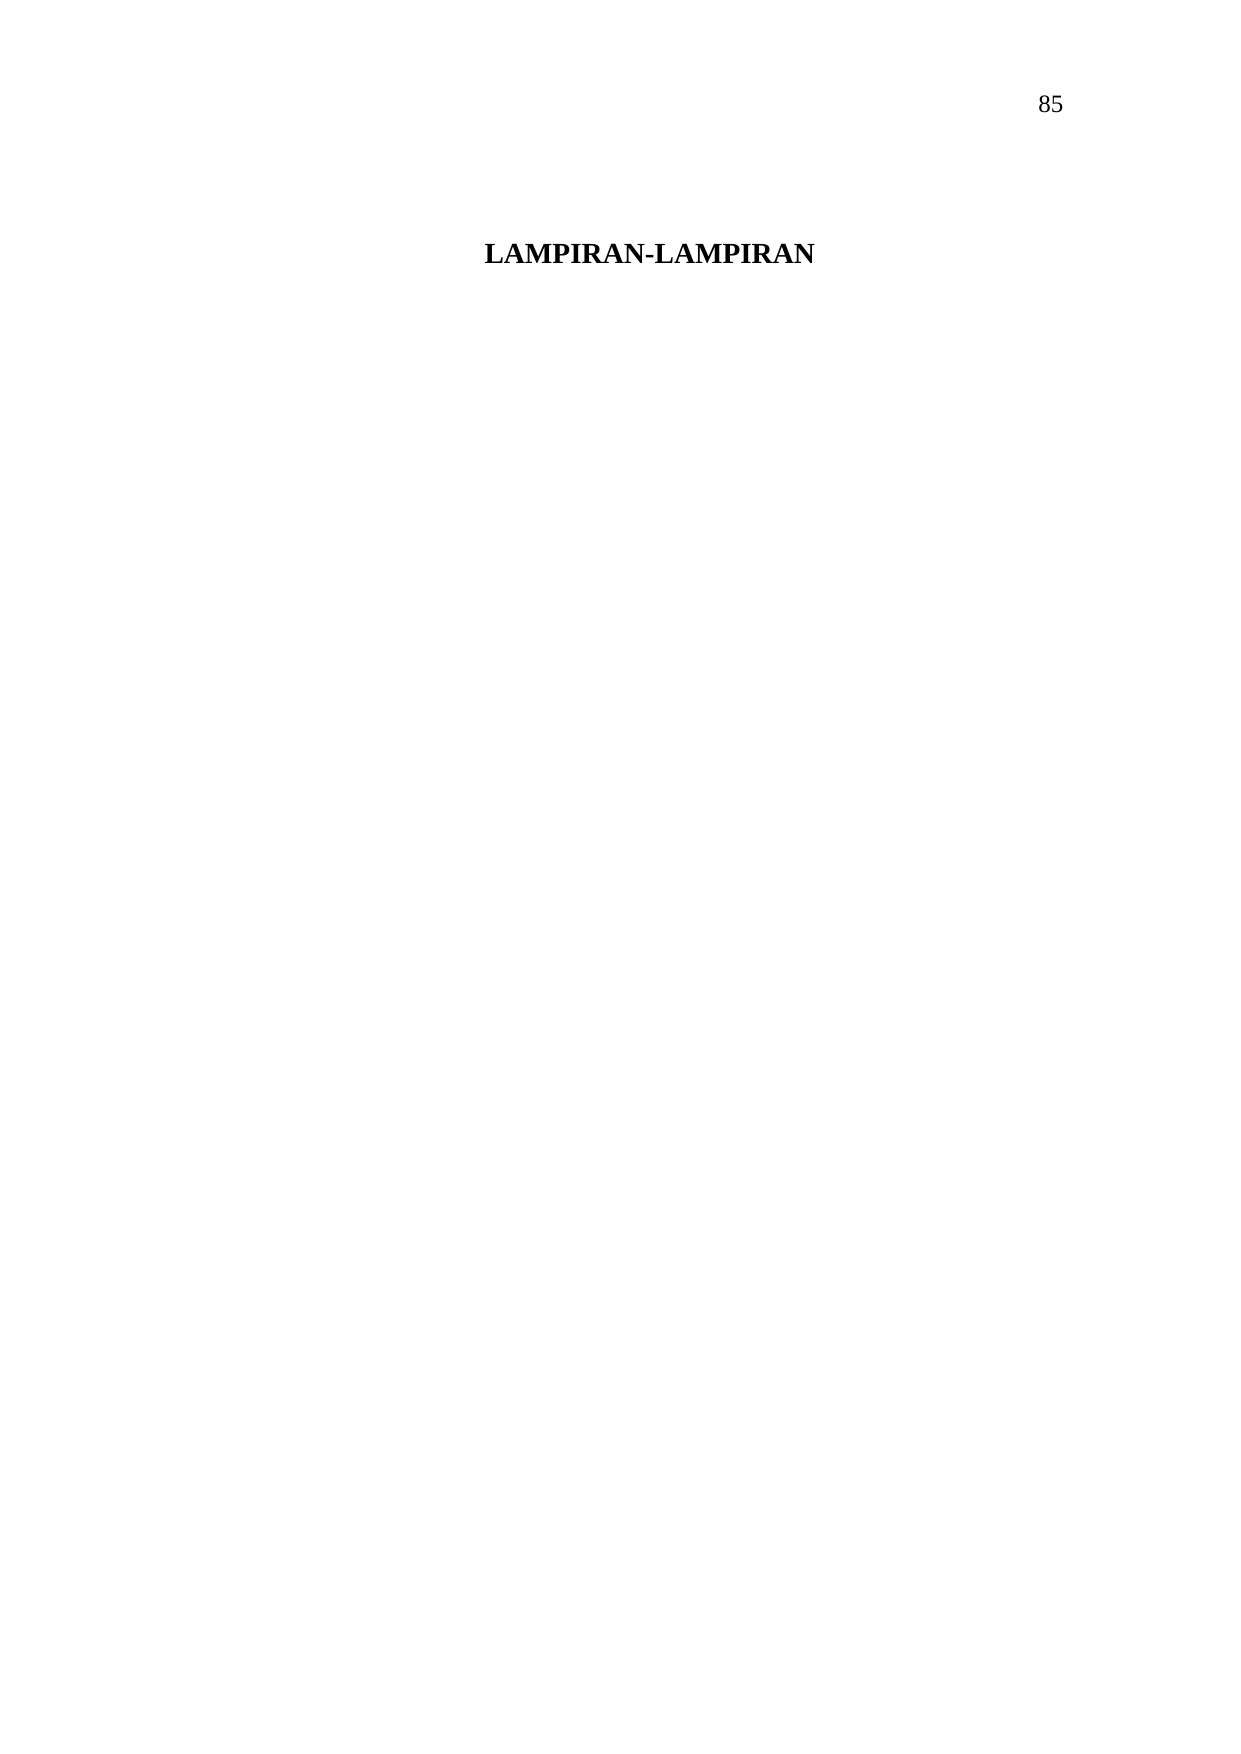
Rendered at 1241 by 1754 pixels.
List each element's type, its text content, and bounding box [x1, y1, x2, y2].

text LAMPIRAN-LAMPIRAN [236, 236, 1063, 270]
